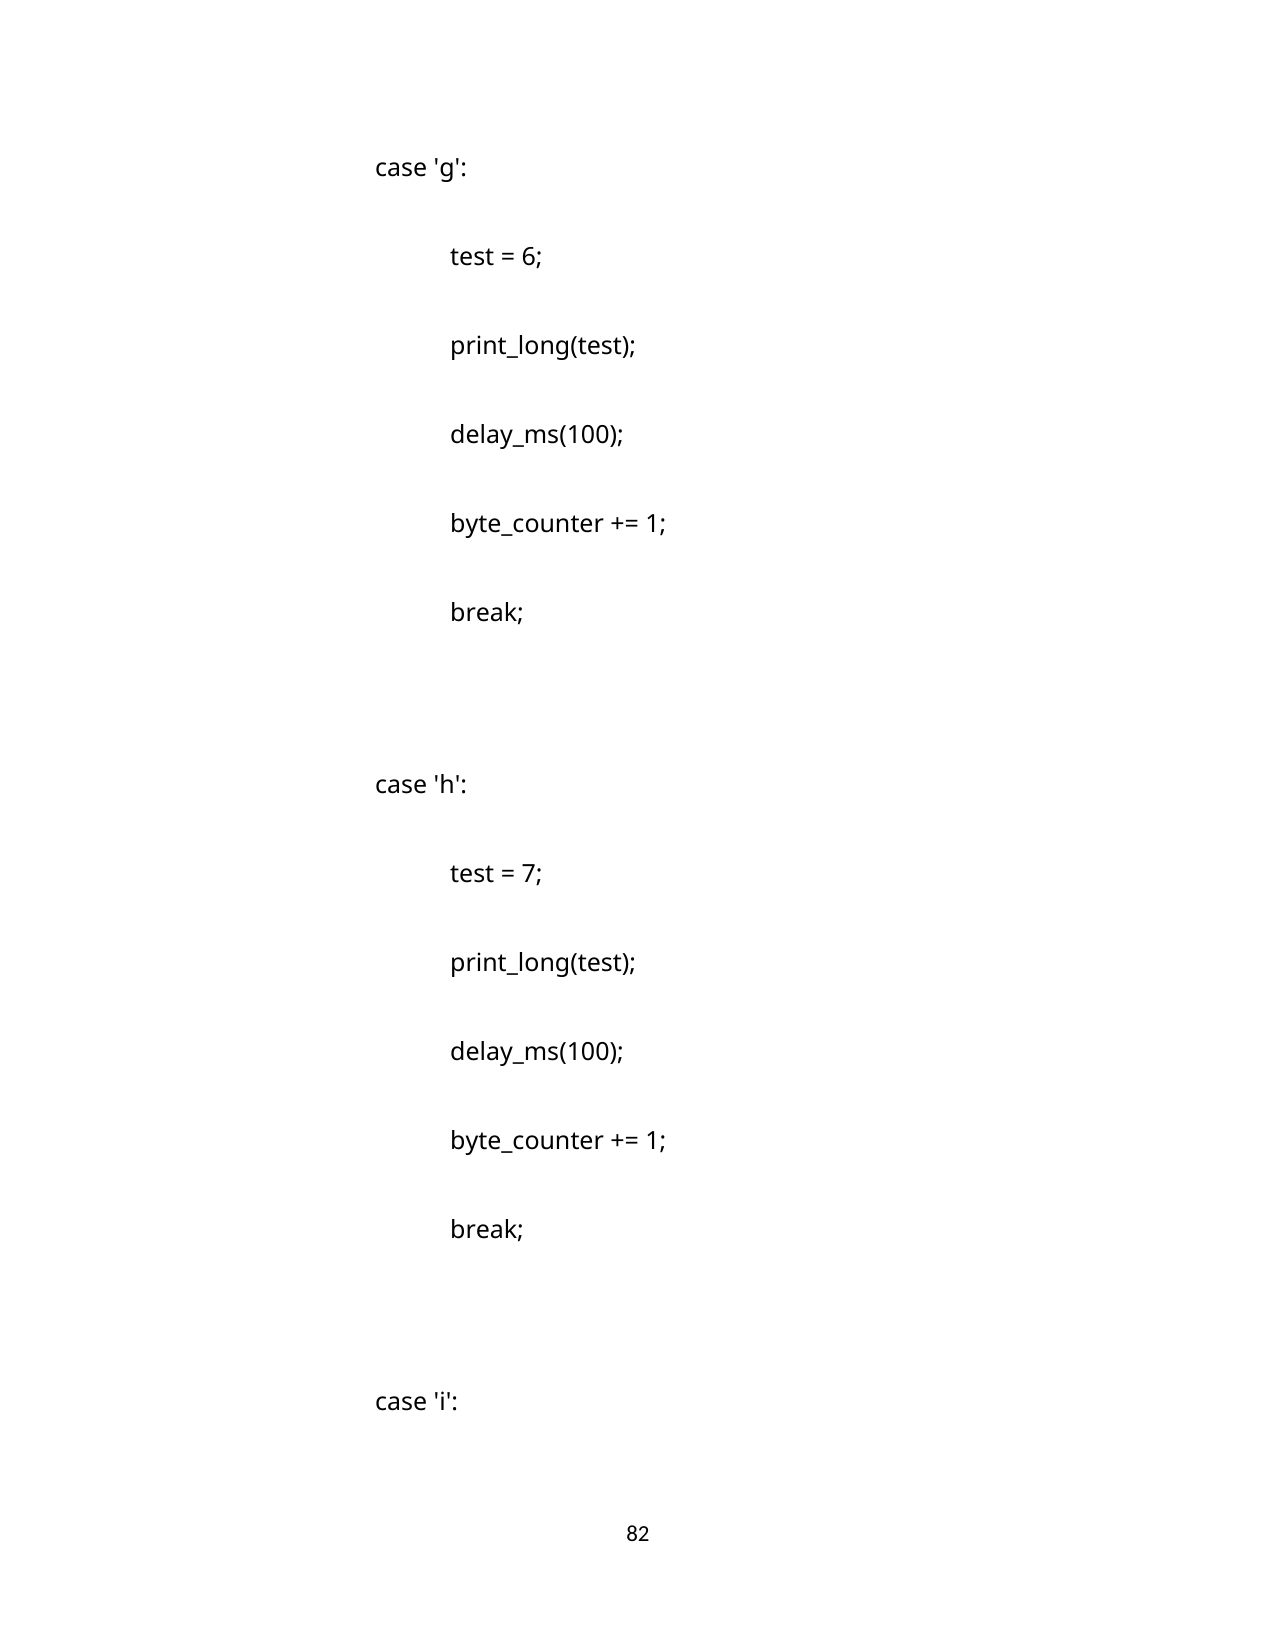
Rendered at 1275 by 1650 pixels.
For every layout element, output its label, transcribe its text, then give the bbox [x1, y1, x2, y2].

text byte_counter += 1; [225, 506, 1050, 540]
text test = 6; [225, 239, 1050, 273]
text test = 7; [225, 856, 1050, 890]
text byte_counter += 1; [225, 1122, 1050, 1157]
text case 'i': [225, 1383, 1050, 1417]
text print_long(test); [225, 328, 1050, 362]
text break; [225, 595, 1050, 629]
text break; [225, 1211, 1050, 1246]
text delay_ms(100); [225, 1033, 1050, 1068]
text case 'g': [225, 150, 1050, 184]
text print_long(test); [225, 944, 1050, 979]
text delay_ms(100); [225, 417, 1050, 451]
text case 'h': [225, 767, 1050, 801]
